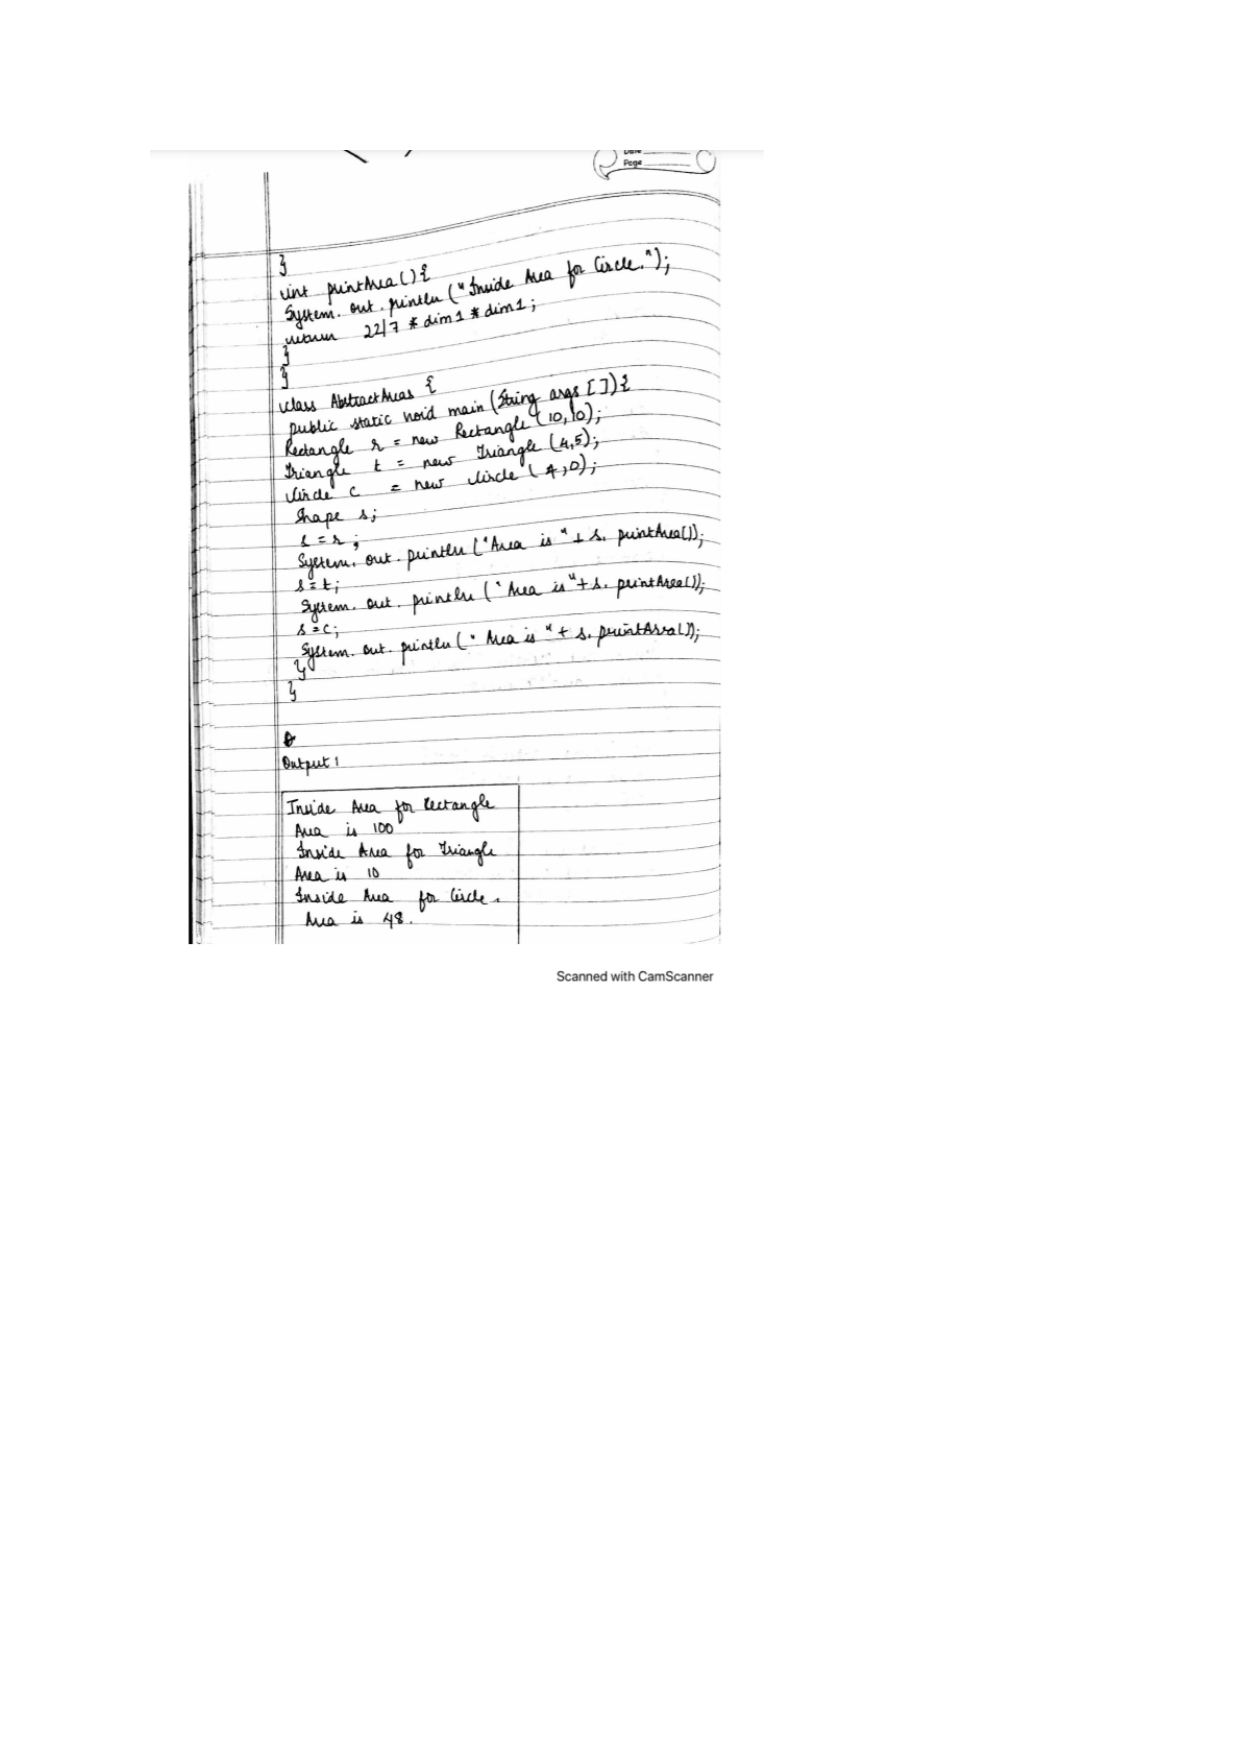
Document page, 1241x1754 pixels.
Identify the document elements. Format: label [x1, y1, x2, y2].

picture [150, 150, 764, 989]
